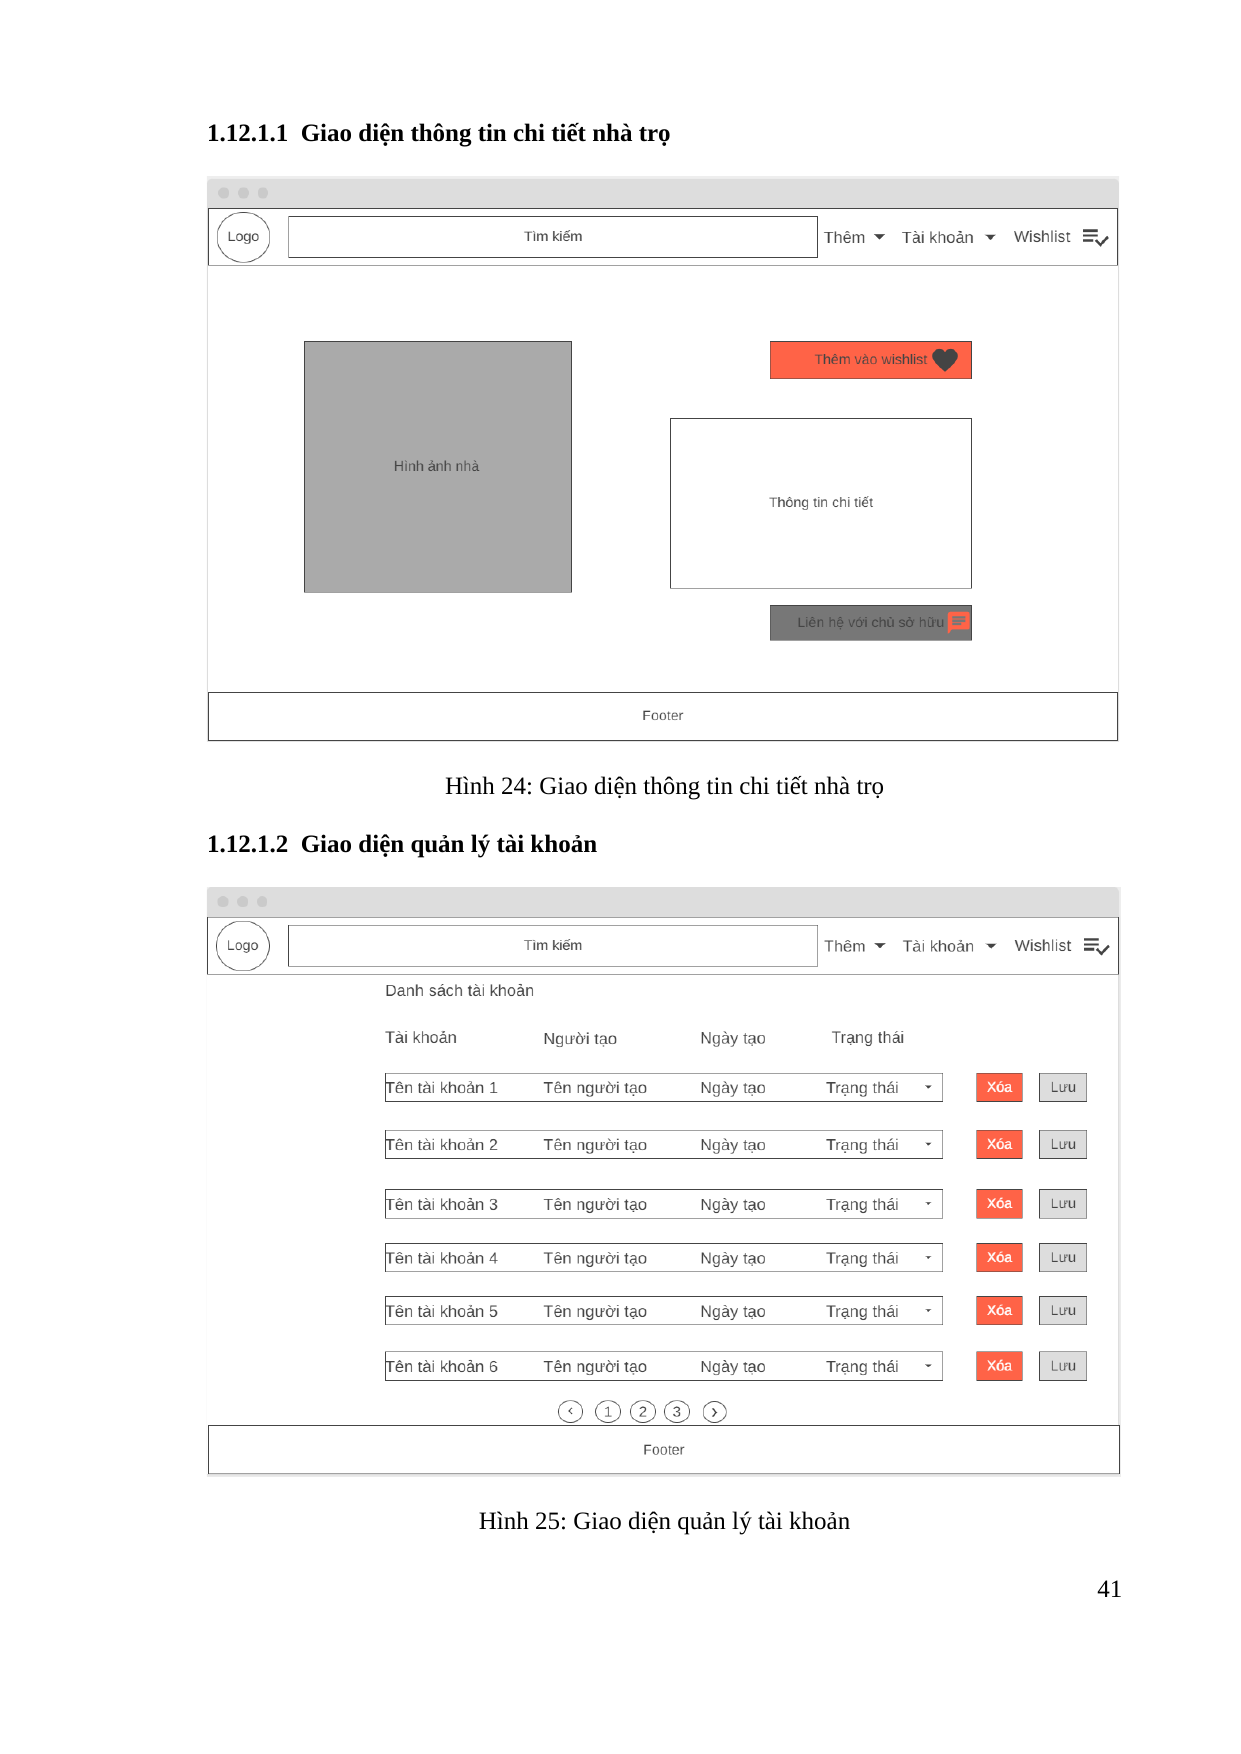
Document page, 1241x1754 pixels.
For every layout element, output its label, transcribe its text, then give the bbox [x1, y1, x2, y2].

text Hình 25: Giao diện quản lý tài khoản [207, 1506, 1122, 1535]
subtitle Giao diện thông tin chi tiết nhà trọ [207, 118, 1122, 147]
text Hình 24: Giao diện thông tin chi tiết nhà trọ [207, 771, 1122, 800]
picture [206, 887, 1121, 1477]
picture [206, 176, 1120, 742]
subtitle Giao diện quản lý tài khoản [207, 829, 1122, 858]
